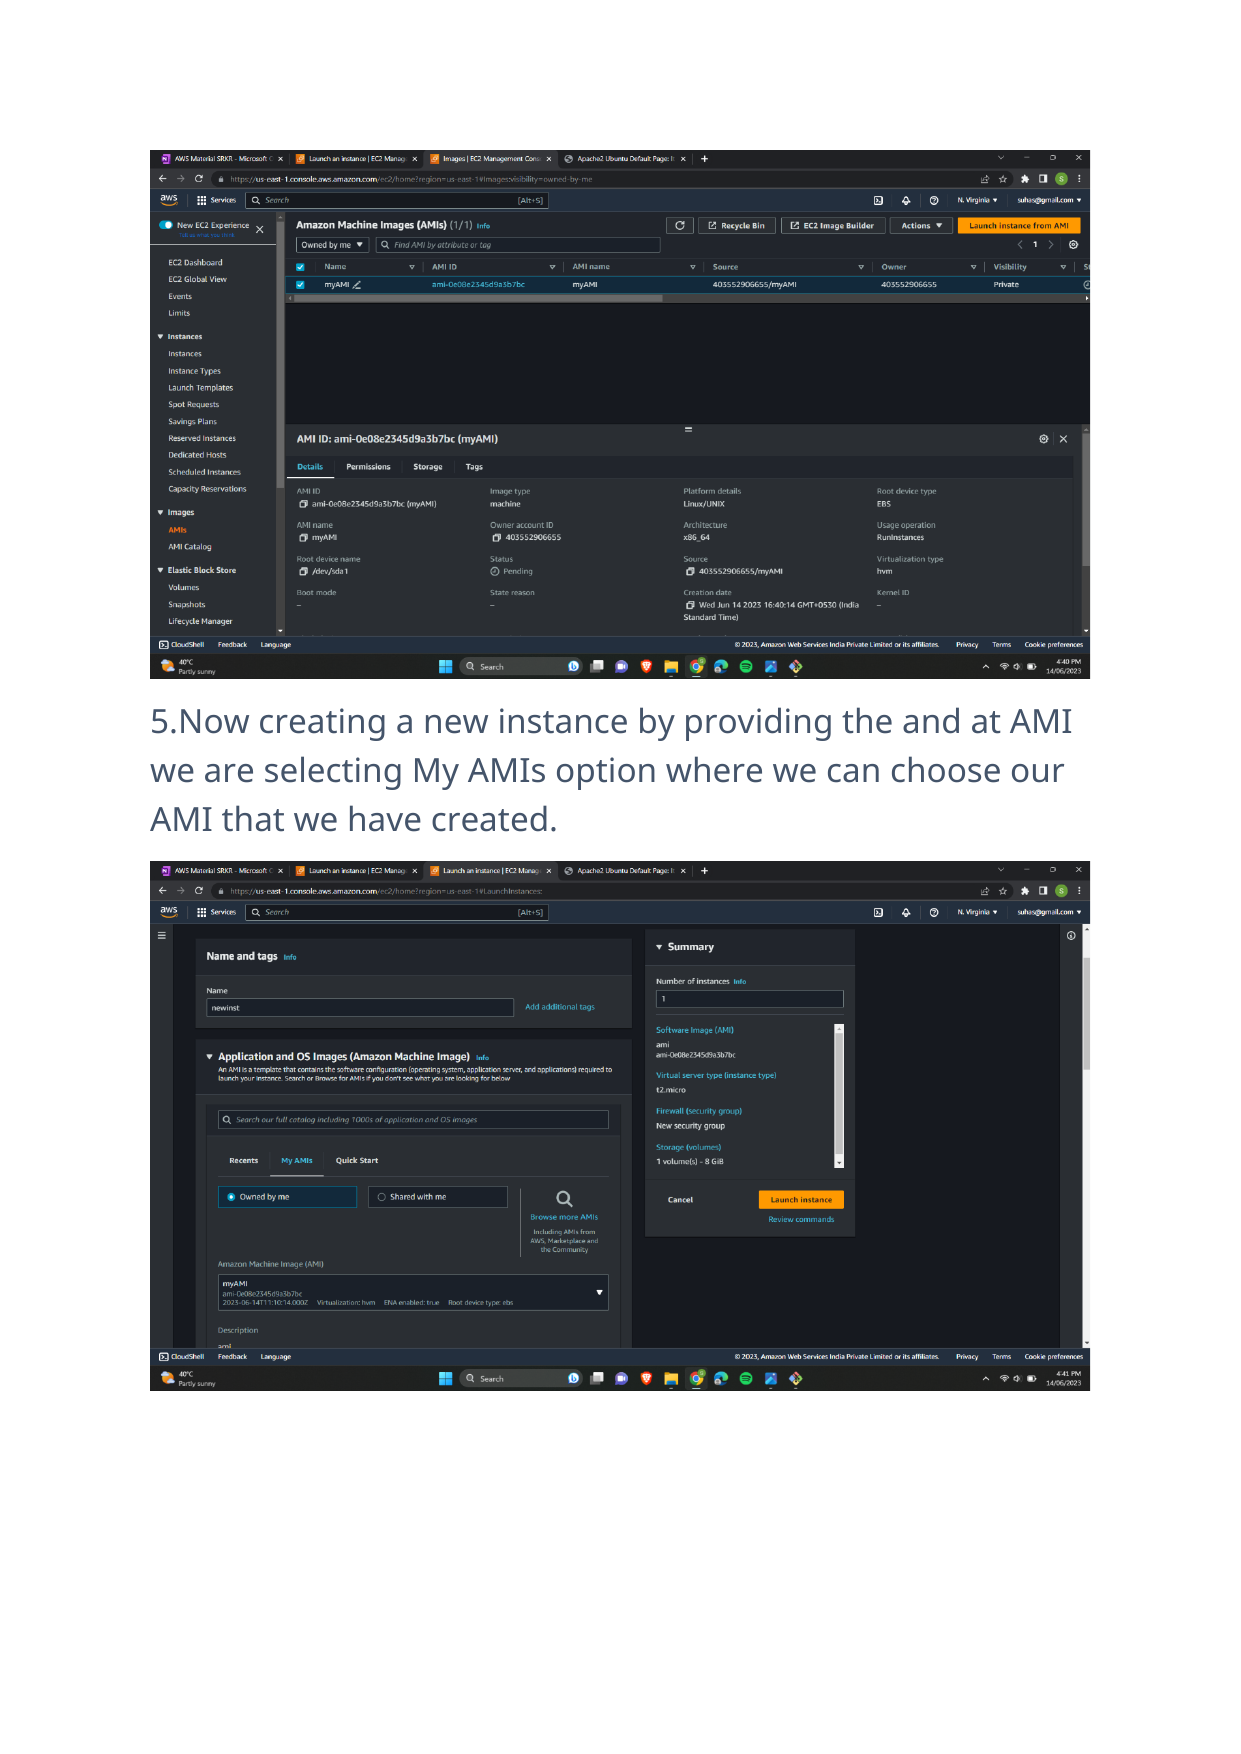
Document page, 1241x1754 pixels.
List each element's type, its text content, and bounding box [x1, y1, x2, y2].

text 5.Now creating a new instance by providing the and at AMI we are selecting My AMIs option where we can choose our AMI that we have created. [150, 698, 1090, 841]
picture [150, 150, 1091, 679]
picture [150, 861, 1091, 1391]
